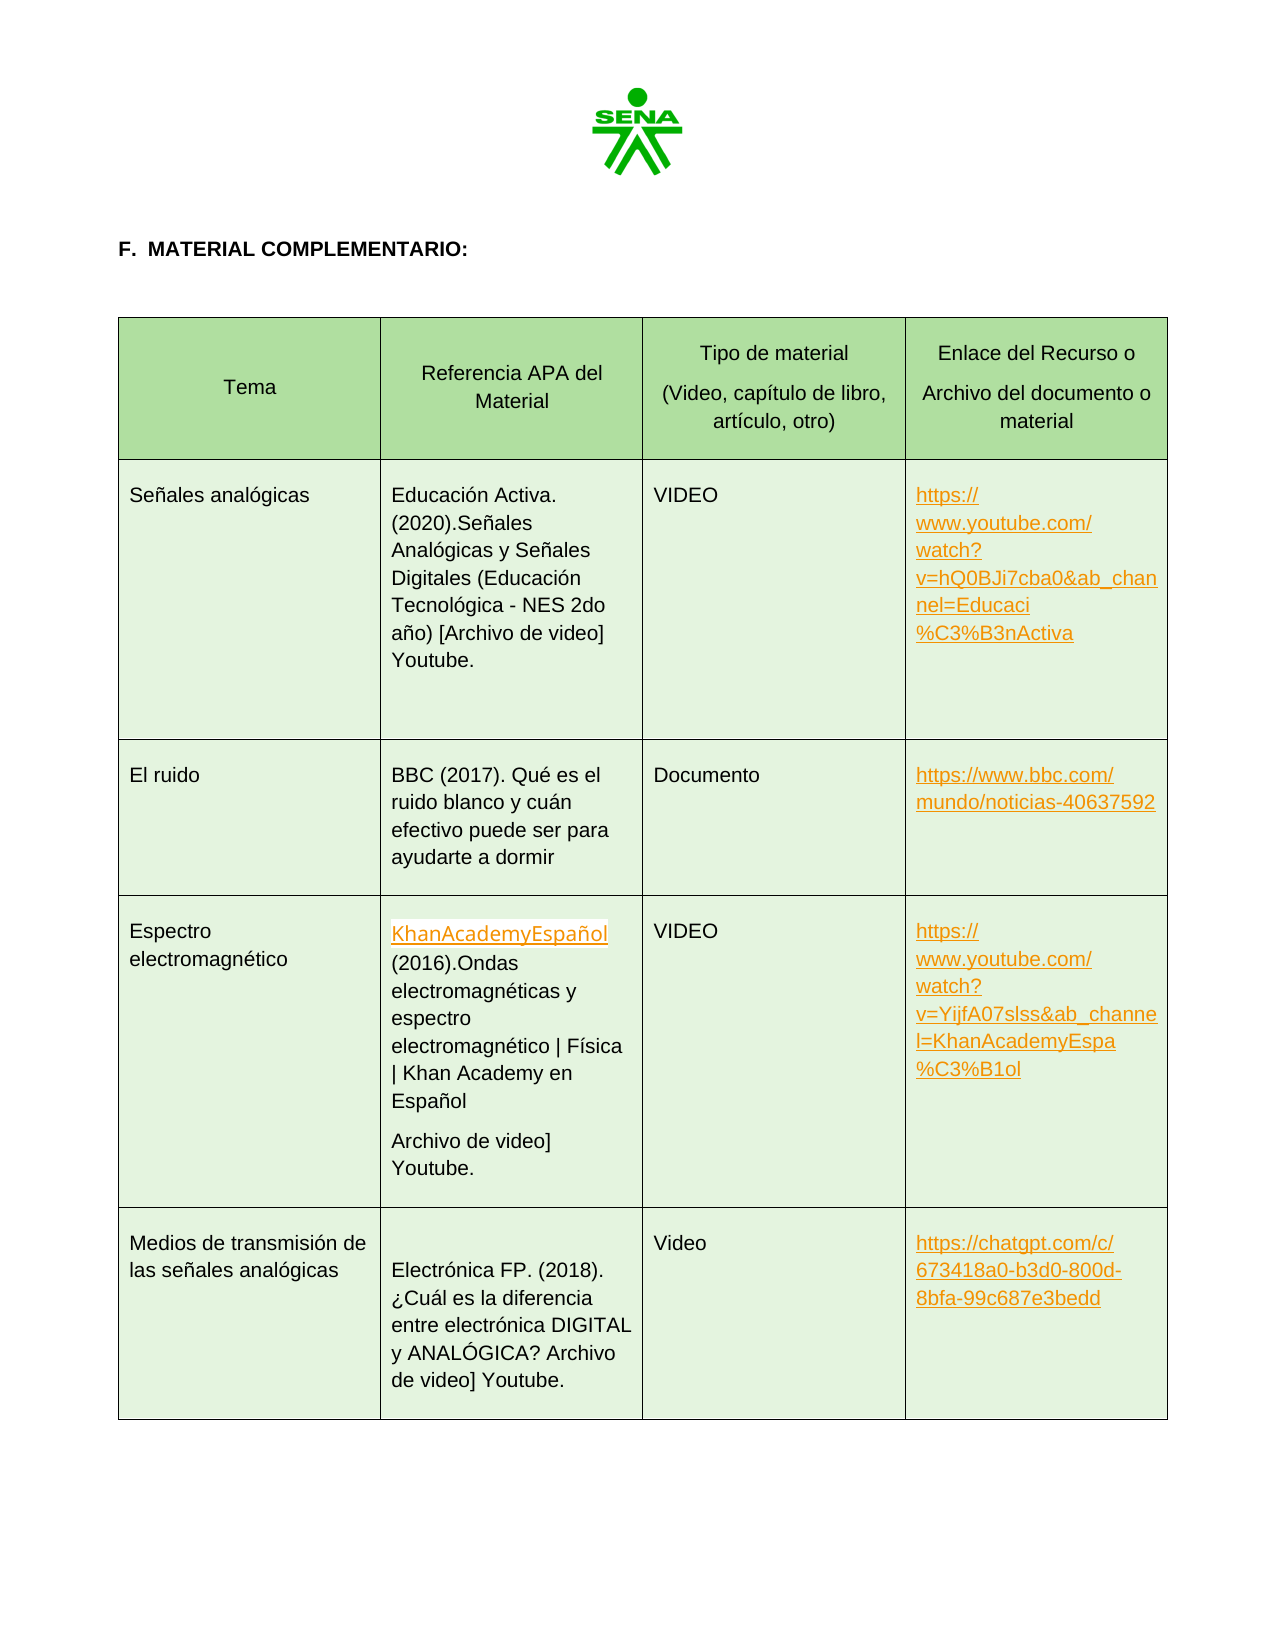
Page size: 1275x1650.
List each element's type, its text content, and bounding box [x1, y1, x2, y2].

table_cell Video [643, 1208, 905, 1418]
table_cell Señales analógicas [119, 460, 380, 738]
table_cell El ruido [119, 740, 380, 895]
table_header Tema [119, 318, 380, 459]
table_cell https://chatgpt.com/c/673418a0-b3d0-800d-8bfa-99c687e3bedd [906, 1208, 1167, 1418]
table_cell Espectro electromagnético [119, 896, 380, 1207]
table_cell https://www.youtube.com/watch?v=YijfA07slss&ab_channel=KhanAcademyEspa%C3%B1ol [906, 896, 1167, 1207]
list MATERIAL COMPLEMENTARIO: [118, 237, 1157, 261]
table_cell https://www.bbc.com/mundo/noticias-40637592 [906, 740, 1167, 895]
picture [592, 87, 683, 176]
table_cell VIDEO [643, 896, 905, 1207]
table_header Enlace del Recurso o Archivo del documento o material [906, 318, 1167, 459]
table_cell Medios de transmisión de las señales analógicas [119, 1208, 380, 1418]
table_cell https://www.youtube.com/watch?v=hQ0BJi7cba0&ab_channel=Educaci%C3%B3nActiva [906, 460, 1167, 738]
table_cell Electrónica FP. (2018).¿Cuál es la diferencia entre electrónica DIGITAL y ANALÓGICA? Archivo de video] Youtube. [381, 1208, 642, 1418]
table_header Referencia APA del Material [381, 318, 642, 459]
table_cell BBC (2017). Qué es el ruido blanco y cuán efectivo puede ser para ayudarte a dormir [381, 740, 642, 895]
table_cell Educación Activa. (2020).Señales Analógicas y Señales Digitales (Educación Tecnológica - NES 2do año) [Archivo de video] Youtube. [381, 460, 642, 738]
table_cell Documento [643, 740, 905, 895]
table_header Tipo de material (Video, capítulo de libro, artículo, otro) [643, 318, 905, 459]
table_cell VIDEO [643, 460, 905, 738]
table_cell KhanAcademyEspañol (2016).Ondas electromagnéticas y espectro electromagnético | Física | Khan Academy en Español Archivo de video] Youtube. [381, 896, 642, 1207]
